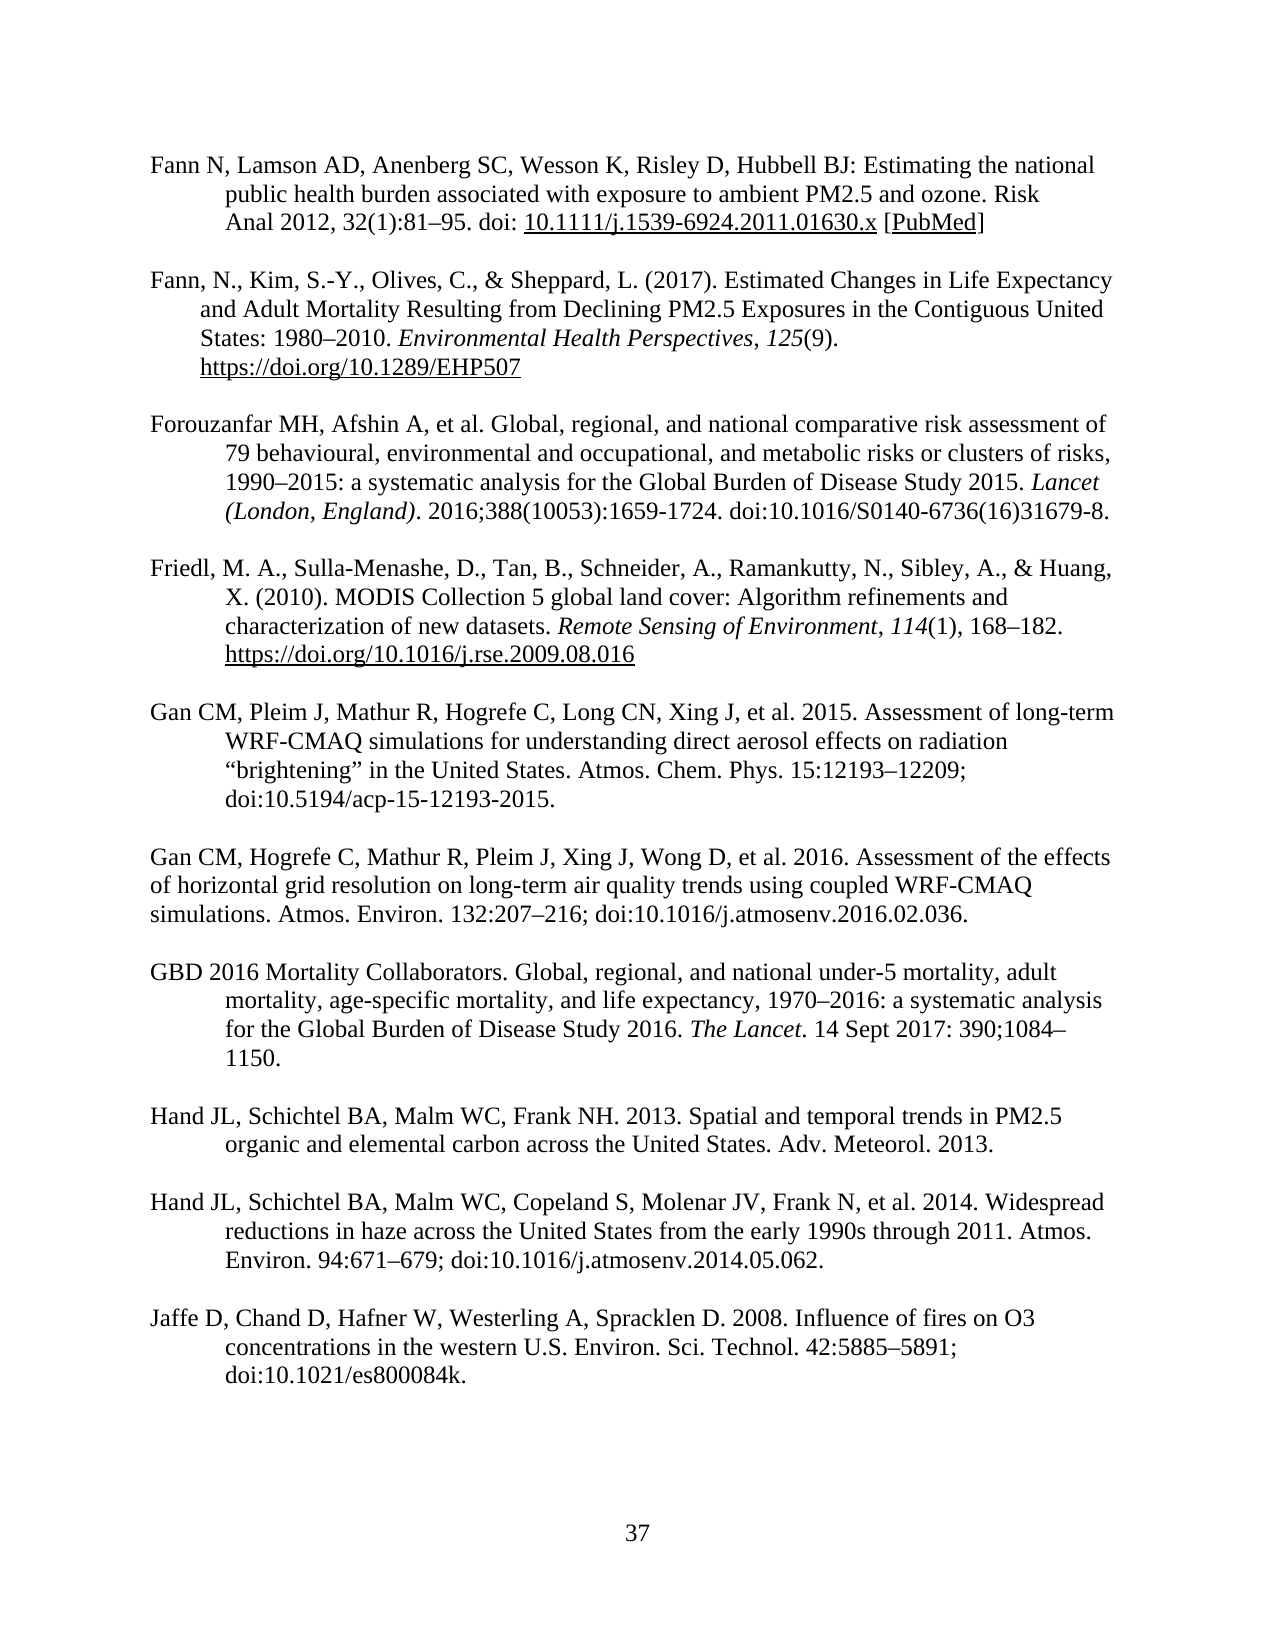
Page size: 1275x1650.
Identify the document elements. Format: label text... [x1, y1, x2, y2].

text Fann N, Lamson AD, Anenberg SC, Wesson K, Risley D, Hubbell BJ: Estimating the national public health burden associated with exposure to ambient PM2.5 and ozone. Risk Anal 2012, 32(1):81–95. doi: 10.1111/j.1539-6924.2011.01630.x [PubMed] [150, 150, 1125, 236]
text Jaffe D, Chand D, Hafner W, Westerling A, Spracklen D. 2008. Influence of fires on O3 concentrations in the western U.S. Environ. Sci. Technol. 42:5885–5891; doi:10.1021/es800084k. [150, 1303, 1125, 1389]
text Hand JL, Schichtel BA, Malm WC, Frank NH. 2013. Spatial and temporal trends in PM2.5 organic and elemental carbon across the United States. Adv. Meteorol. 2013. [150, 1101, 1125, 1158]
text Gan CM, Hogrefe C, Mathur R, Pleim J, Xing J, Wong D, et al. 2016. Assessment of the effects of horizontal grid resolution on long-term air quality trends using coupled WRF-CMAQ simulations. Atmos. Environ. 132:207–216; doi:10.1016/j.atmosenv.2016.02.036. [150, 842, 1125, 928]
text Gan CM, Pleim J, Mathur R, Hogrefe C, Long CN, Xing J, et al. 2015. Assessment of long-term WRF-CMAQ simulations for understanding direct aerosol effects on radiation “brightening” in the United States. Atmos. Chem. Phys. 15:12193–12209; doi:10.5194/acp-15-12193-2015. [150, 697, 1125, 812]
text Fann, N., Kim, S.-Y., Olives, C., & Sheppard, L. (2017). Estimated Changes in Life Expectancy and Adult Mortality Resulting from Declining PM2.5 Exposures in the Contiguous United States: 1980–2010. Environmental Health Perspectives, 125(9). https://doi.org/10.1289/EHP507 [150, 265, 1125, 380]
text Forouzanfar MH, Afshin A, et al. Global, regional, and national comparative risk assessment of 79 behavioural, environmental and occupational, and metabolic risks or clusters of risks, 1990–2015: a systematic analysis for the Global Burden of Disease Study 2015. Lancet (London, England). 2016;388(10053):1659-1724. doi:10.1016/S0140-6736(16)31679-8. [150, 409, 1125, 524]
text Hand JL, Schichtel BA, Malm WC, Copeland S, Molenar JV, Frank N, et al. 2014. Widespread reductions in haze across the United States from the early 1990s through 2011. Atmos. Environ. 94:671–679; doi:10.1016/j.atmosenv.2014.05.062. [150, 1187, 1125, 1274]
text GBD 2016 Mortality Collaborators. Global, regional, and national under-5 mortality, adult mortality, age-specific mortality, and life expectancy, 1970–2016: a systematic analysis for the Global Burden of Disease Study 2016. The Lancet. 14 Sept 2017: 390;1084–1150. [150, 957, 1125, 1072]
text Friedl, M. A., Sulla-Menashe, D., Tan, B., Schneider, A., Ramankutty, N., Sibley, A., & Huang, X. (2010). MODIS Collection 5 global land cover: Algorithm refinements and characterization of new datasets. Remote Sensing of Environment, 114(1), 168–182. https://doi.org/10.1016/j.rse.2009.08.016 [150, 553, 1125, 668]
